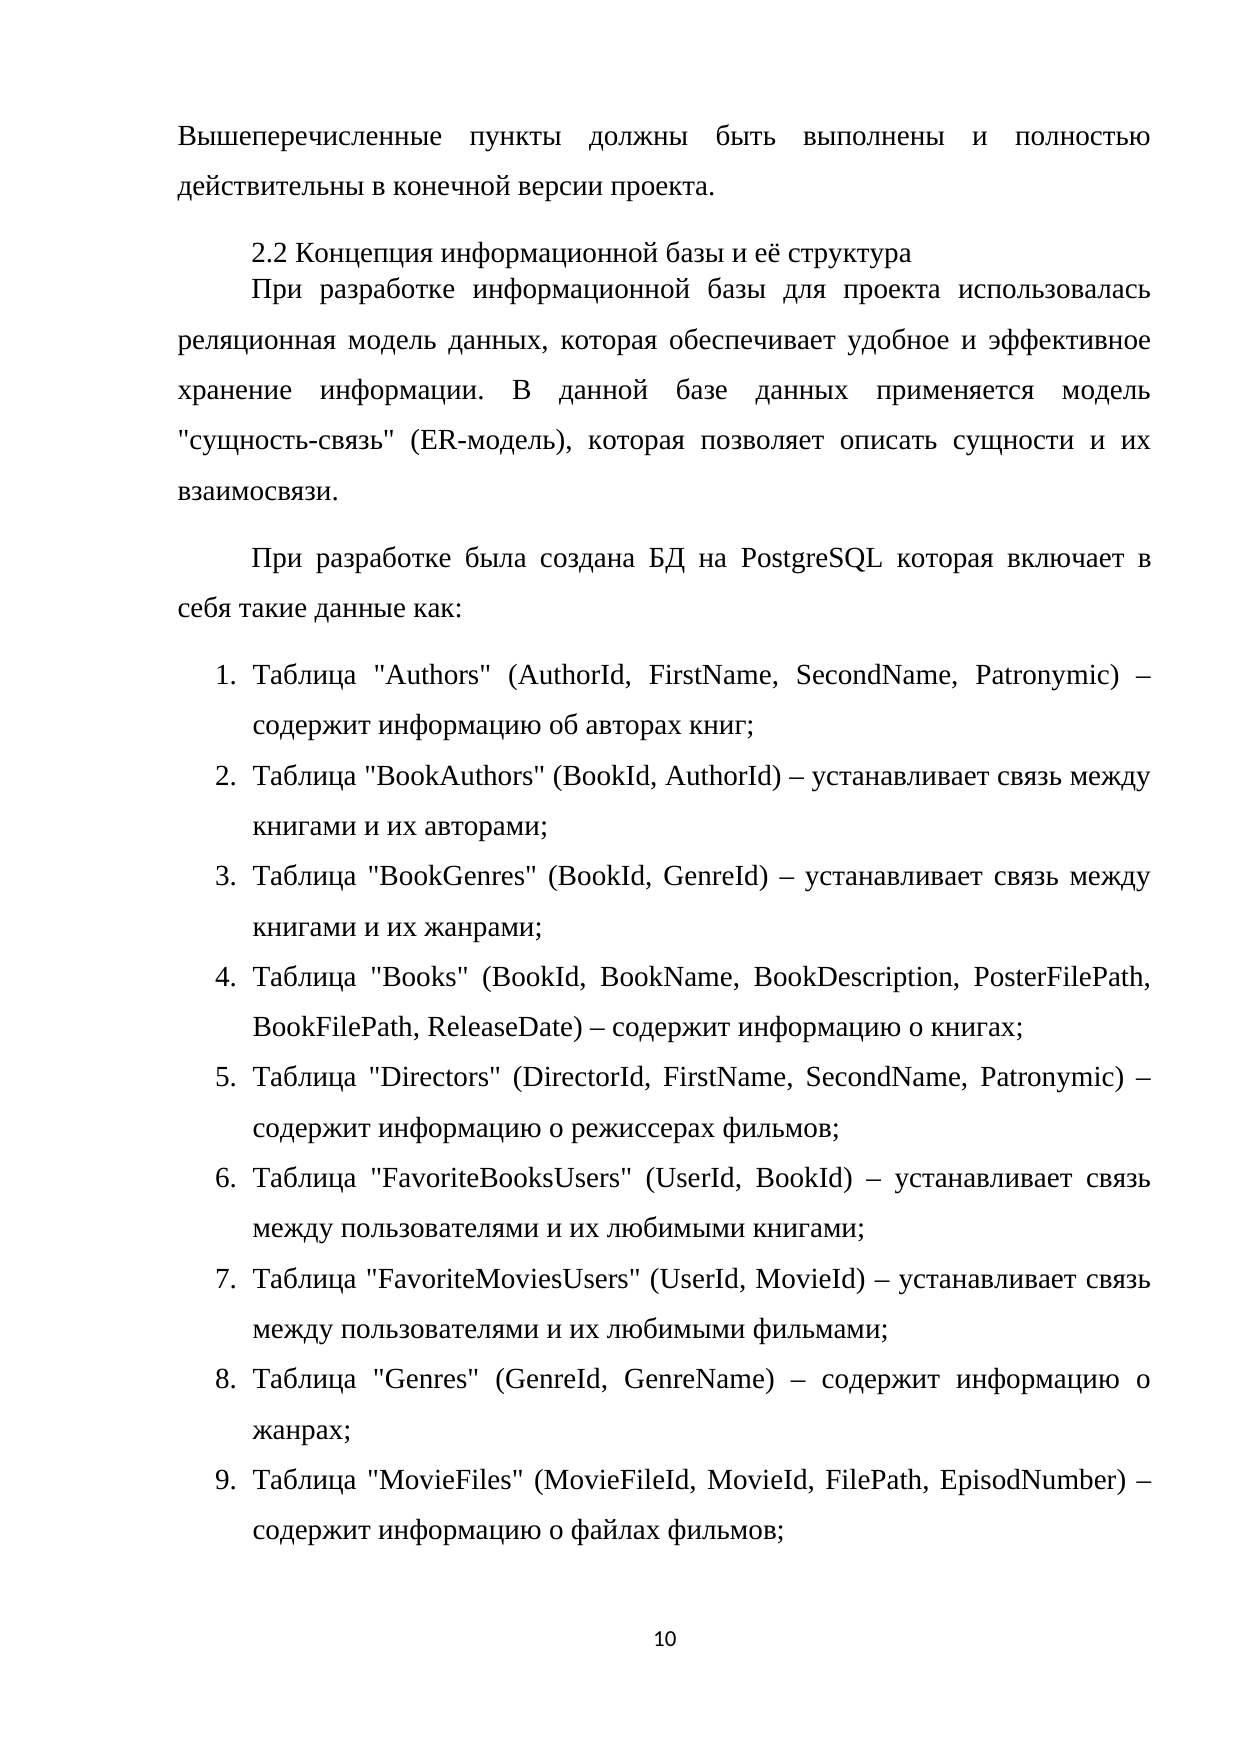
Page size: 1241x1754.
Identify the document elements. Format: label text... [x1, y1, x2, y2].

list Таблица "Genres" (GenreId, GenreName) – содержит информацию о жанрах; [215, 1361, 1152, 1445]
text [177, 118, 1152, 202]
list Таблица "BookAuthors" (BookId, AuthorId) – устанавливает связь между книгами и их авторами; [215, 758, 1152, 842]
list Таблица "MovieFiles" (MovieFileId, MovieId, FilePath, EpisodNumber) – содержит информацию о файлах фильмов; [215, 1462, 1152, 1546]
text При разработке была создана БД на PostgreSQL которая включает в себя такие данные как: [177, 540, 1152, 624]
list Таблица "FavoriteMoviesUsers" (UserId, MovieId) – устанавливает связь между пользователями и их любимыми фильмами; [215, 1261, 1152, 1345]
subtitle 2.2 Концепция информационной базы и её структура [177, 235, 1152, 269]
list Таблица "Authors" (AuthorId, FirstName, SecondName, Patronymic) – содержит информацию об авторах книг; [215, 657, 1152, 741]
text При разработке информационной базы для проекта использовалась реляционная модель данных, которая обеспечивает удобное и эффективное хранение информации. В данной базе данных применяется модель "сущность-связь" (ER-модель), которая позволяет описать сущности и их взаимосвязи. [177, 272, 1152, 506]
list Таблица "FavoriteBooksUsers" (UserId, BookId) – устанавливает связь между пользователями и их любимыми книгами; [215, 1160, 1152, 1244]
list Таблица "Books" (BookId, BookName, BookDescription, PosterFilePath, BookFilePath, ReleaseDate) – содержит информацию о книгах; [215, 959, 1152, 1043]
list Таблица "BookGenres" (BookId, GenreId) – устанавливает связь между книгами и их жанрами; [215, 858, 1152, 942]
list Таблица "Directors" (DirectorId, FirstName, SecondName, Patronymic) – содержит информацию о режиссерах фильмов; [215, 1059, 1152, 1143]
